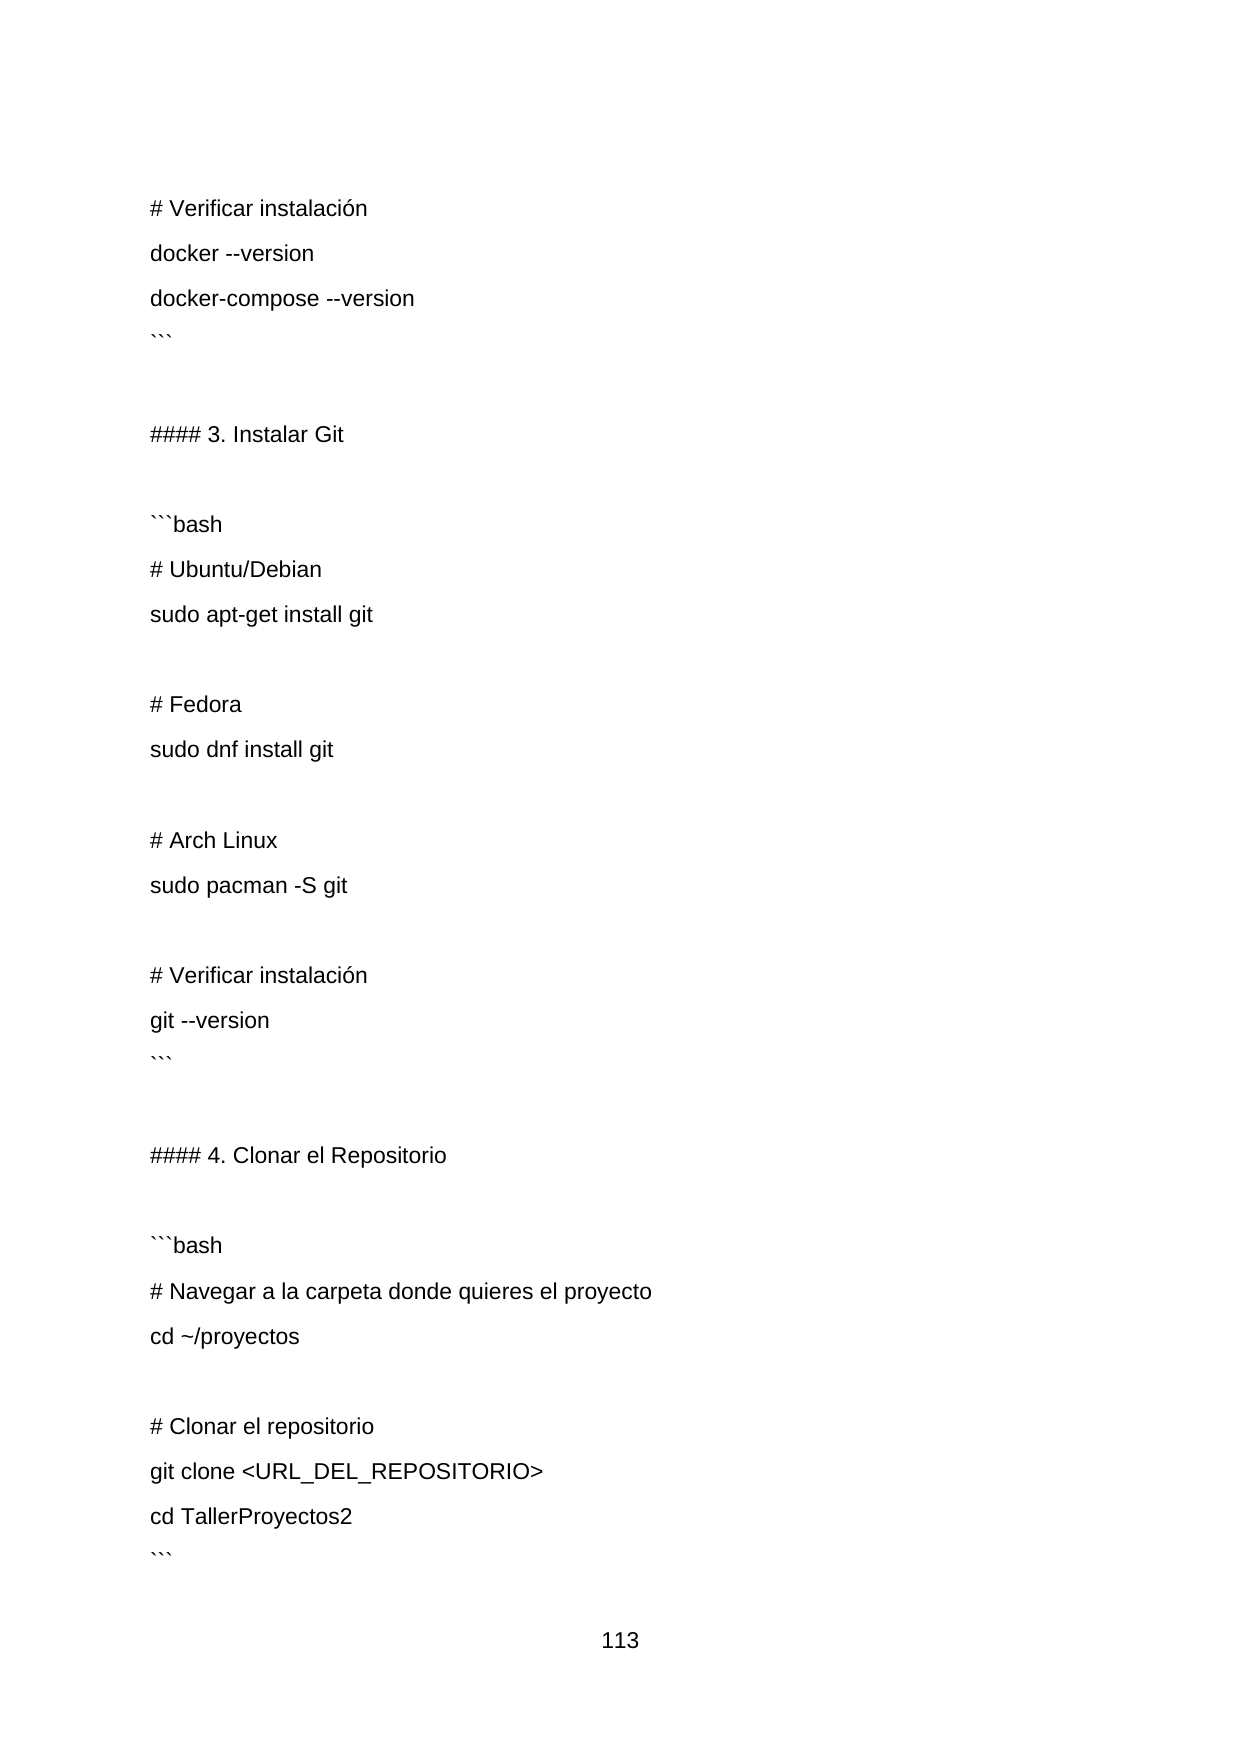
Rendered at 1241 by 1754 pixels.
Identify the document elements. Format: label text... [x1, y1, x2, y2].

text git clone <URL_DEL_REPOSITORIO> [150, 1458, 1090, 1484]
text git --version [150, 1007, 1090, 1033]
text ``` [150, 330, 1090, 357]
text ``` [150, 1052, 1090, 1078]
text # Navegar a la carpeta donde quieres el proyecto [150, 1278, 1090, 1304]
text docker-compose --version [150, 285, 1090, 312]
text sudo apt-get install git [150, 601, 1090, 627]
text # Ubuntu/Debian [150, 556, 1090, 582]
text sudo dnf install git [150, 736, 1090, 763]
text docker --version [150, 240, 1090, 267]
text # Verificar instalación [150, 962, 1090, 988]
text # Arch Linux [150, 827, 1090, 853]
text # Verificar instalación [150, 195, 1090, 221]
text cd TallerProyectos2 [150, 1503, 1090, 1529]
text ```bash [150, 1232, 1090, 1259]
text ```bash [150, 511, 1090, 537]
text #### 4. Clonar el Repositorio [150, 1142, 1090, 1169]
text ``` [150, 1548, 1090, 1574]
text cd ~/proyectos [150, 1323, 1090, 1349]
text # Clonar el repositorio [150, 1413, 1090, 1439]
text #### 3. Instalar Git [150, 421, 1090, 447]
text # Fedora [150, 691, 1090, 718]
text sudo pacman -S git [150, 872, 1090, 898]
